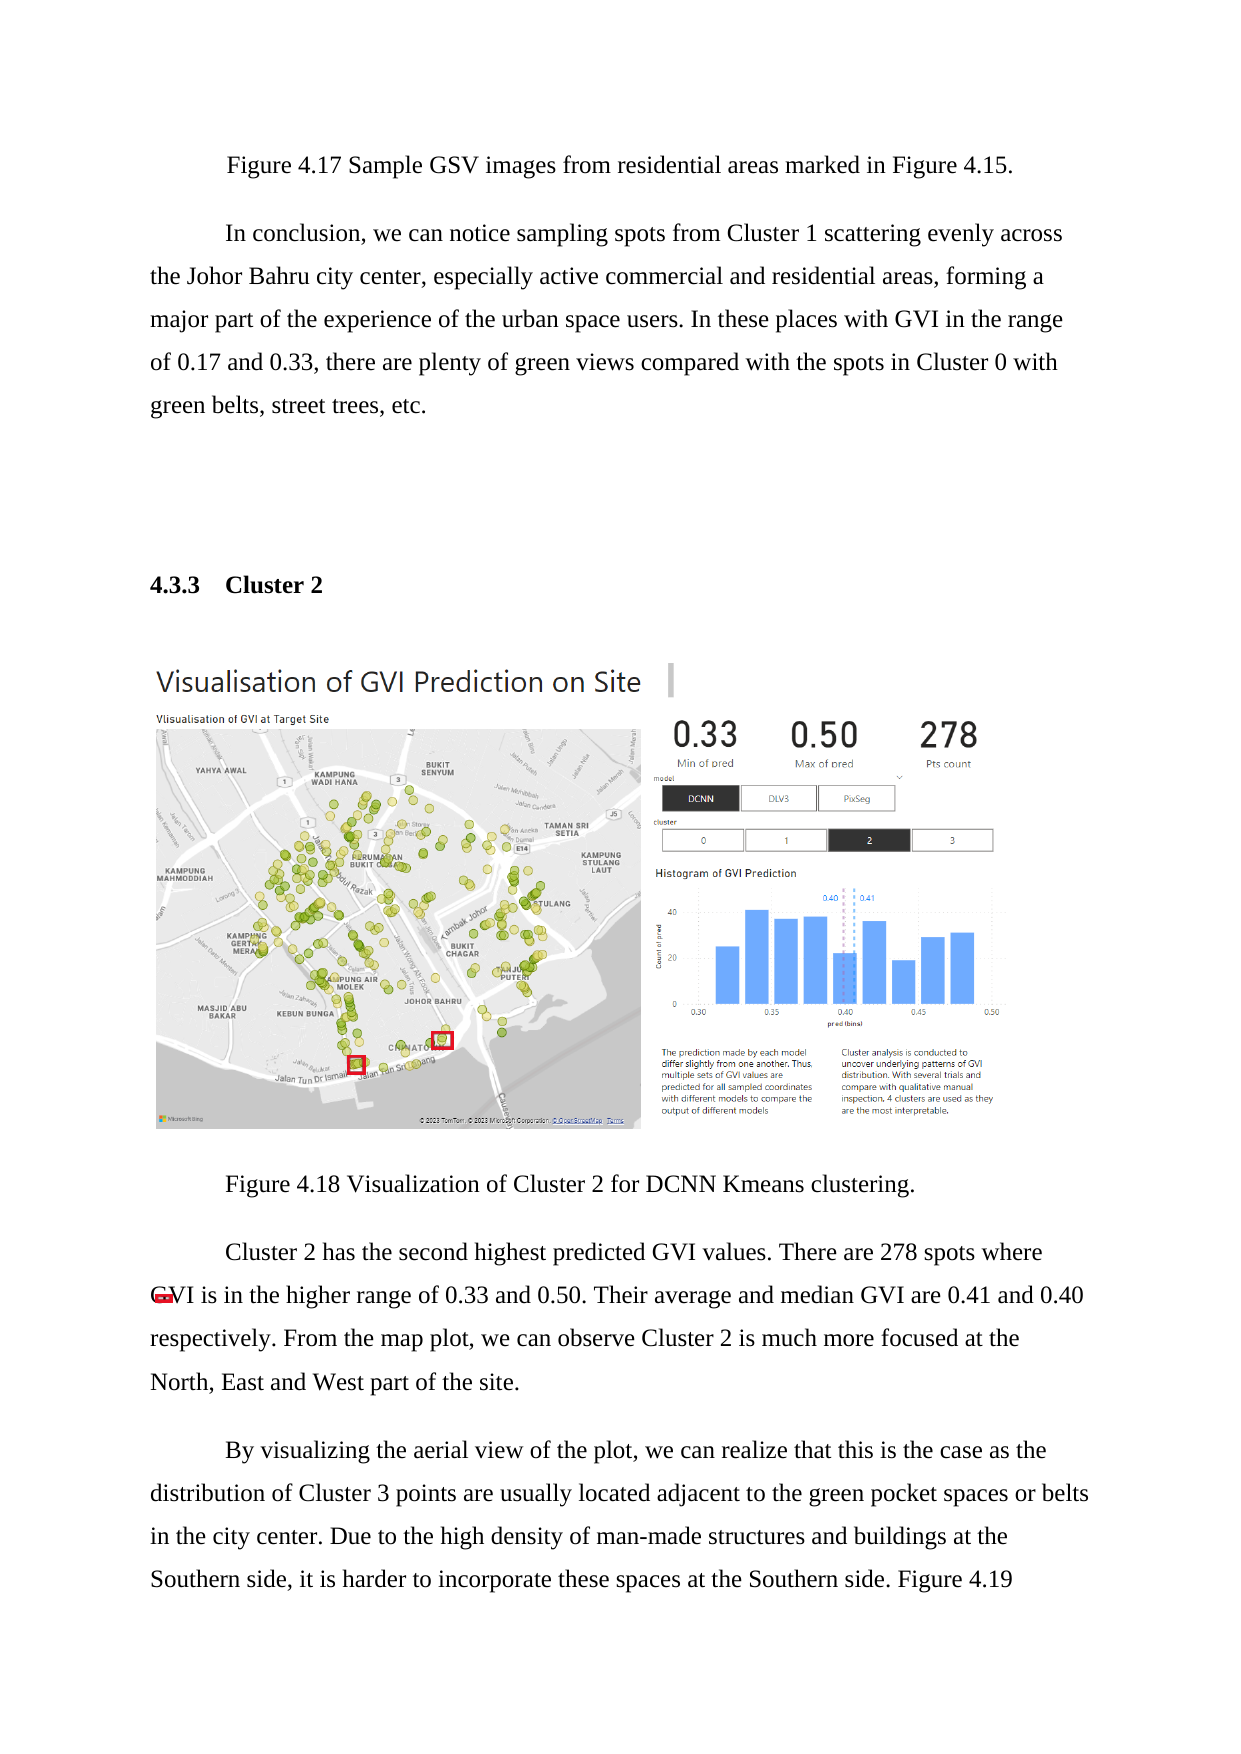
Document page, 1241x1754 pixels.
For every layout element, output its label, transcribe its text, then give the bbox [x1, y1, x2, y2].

picture [150, 663, 1007, 1130]
picture [155, 1294, 173, 1303]
subtitle 4.3.3 Cluster 2 [150, 570, 1090, 599]
text Figure 4.17 Sample GSV images from residential areas marked in Figure 4.15. [150, 150, 1090, 179]
text Cluster 2 has the second highest predicted GVI values. There are 278 spots where GVI is in the higher range of 0.33 and 0.50. Their average and median GVI are 0.41 and 0.40 respectively. From the map plot, we can observe Cluster 2 is much more focused at the North, East and West part of the site. [150, 1237, 1090, 1395]
text Figure 4.18 Visualization of Cluster 2 for DCNN Kmeans clustering. [150, 1169, 1090, 1198]
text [150, 1435, 1090, 1593]
text In conclusion, we can notice sampling spots from Cluster 1 scattering evenly across the Johor Bahru city center, especially active commercial and residential areas, forming a major part of the experience of the urban space users. In these places with GVI in the range of 0.17 and 0.33, there are plenty of green views compared with the spots in Cluster 0 with green belts, street trees, etc. [150, 218, 1090, 419]
